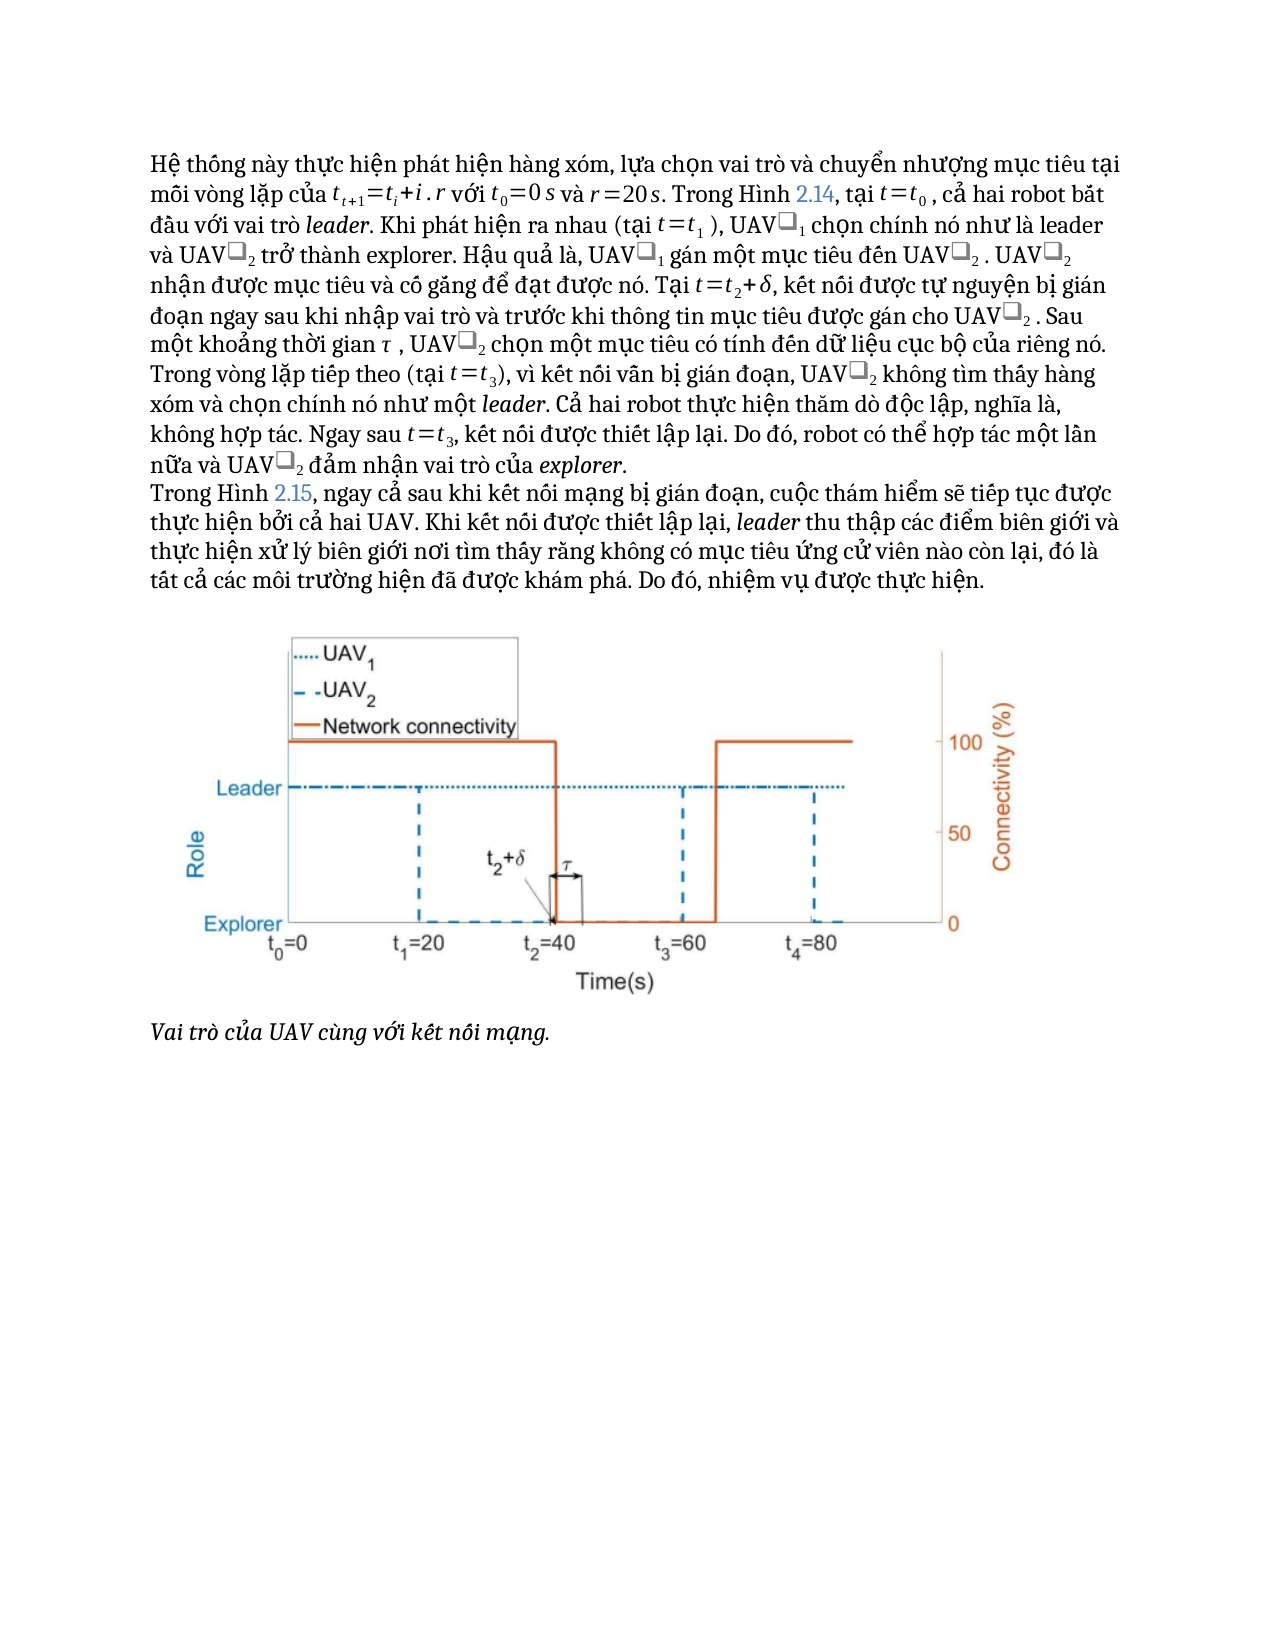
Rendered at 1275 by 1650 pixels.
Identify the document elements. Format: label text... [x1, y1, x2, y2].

picture [168, 613, 1044, 997]
text Vai trò của UAV cùng với kết nối mạng. [150, 1018, 1125, 1047]
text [150, 150, 1125, 594]
